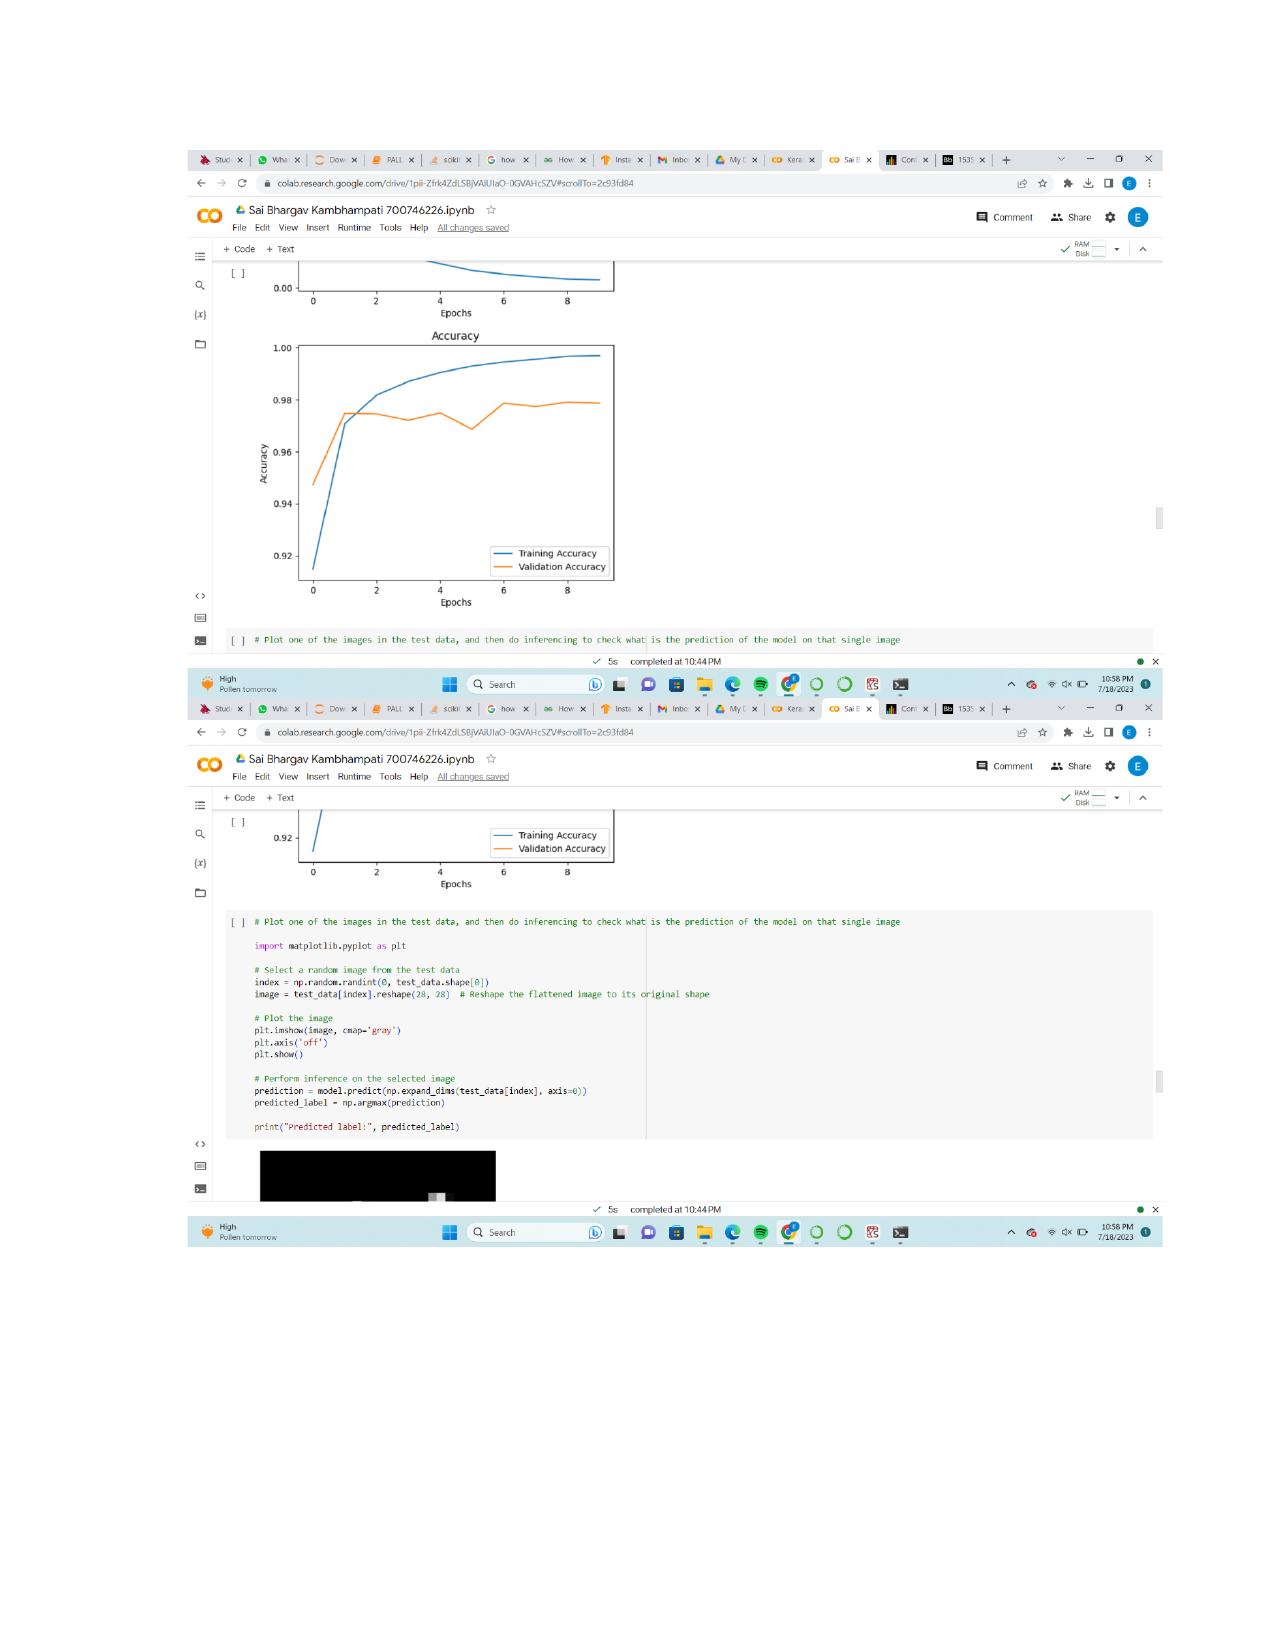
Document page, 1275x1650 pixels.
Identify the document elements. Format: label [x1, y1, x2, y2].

picture [187, 150, 1163, 1247]
